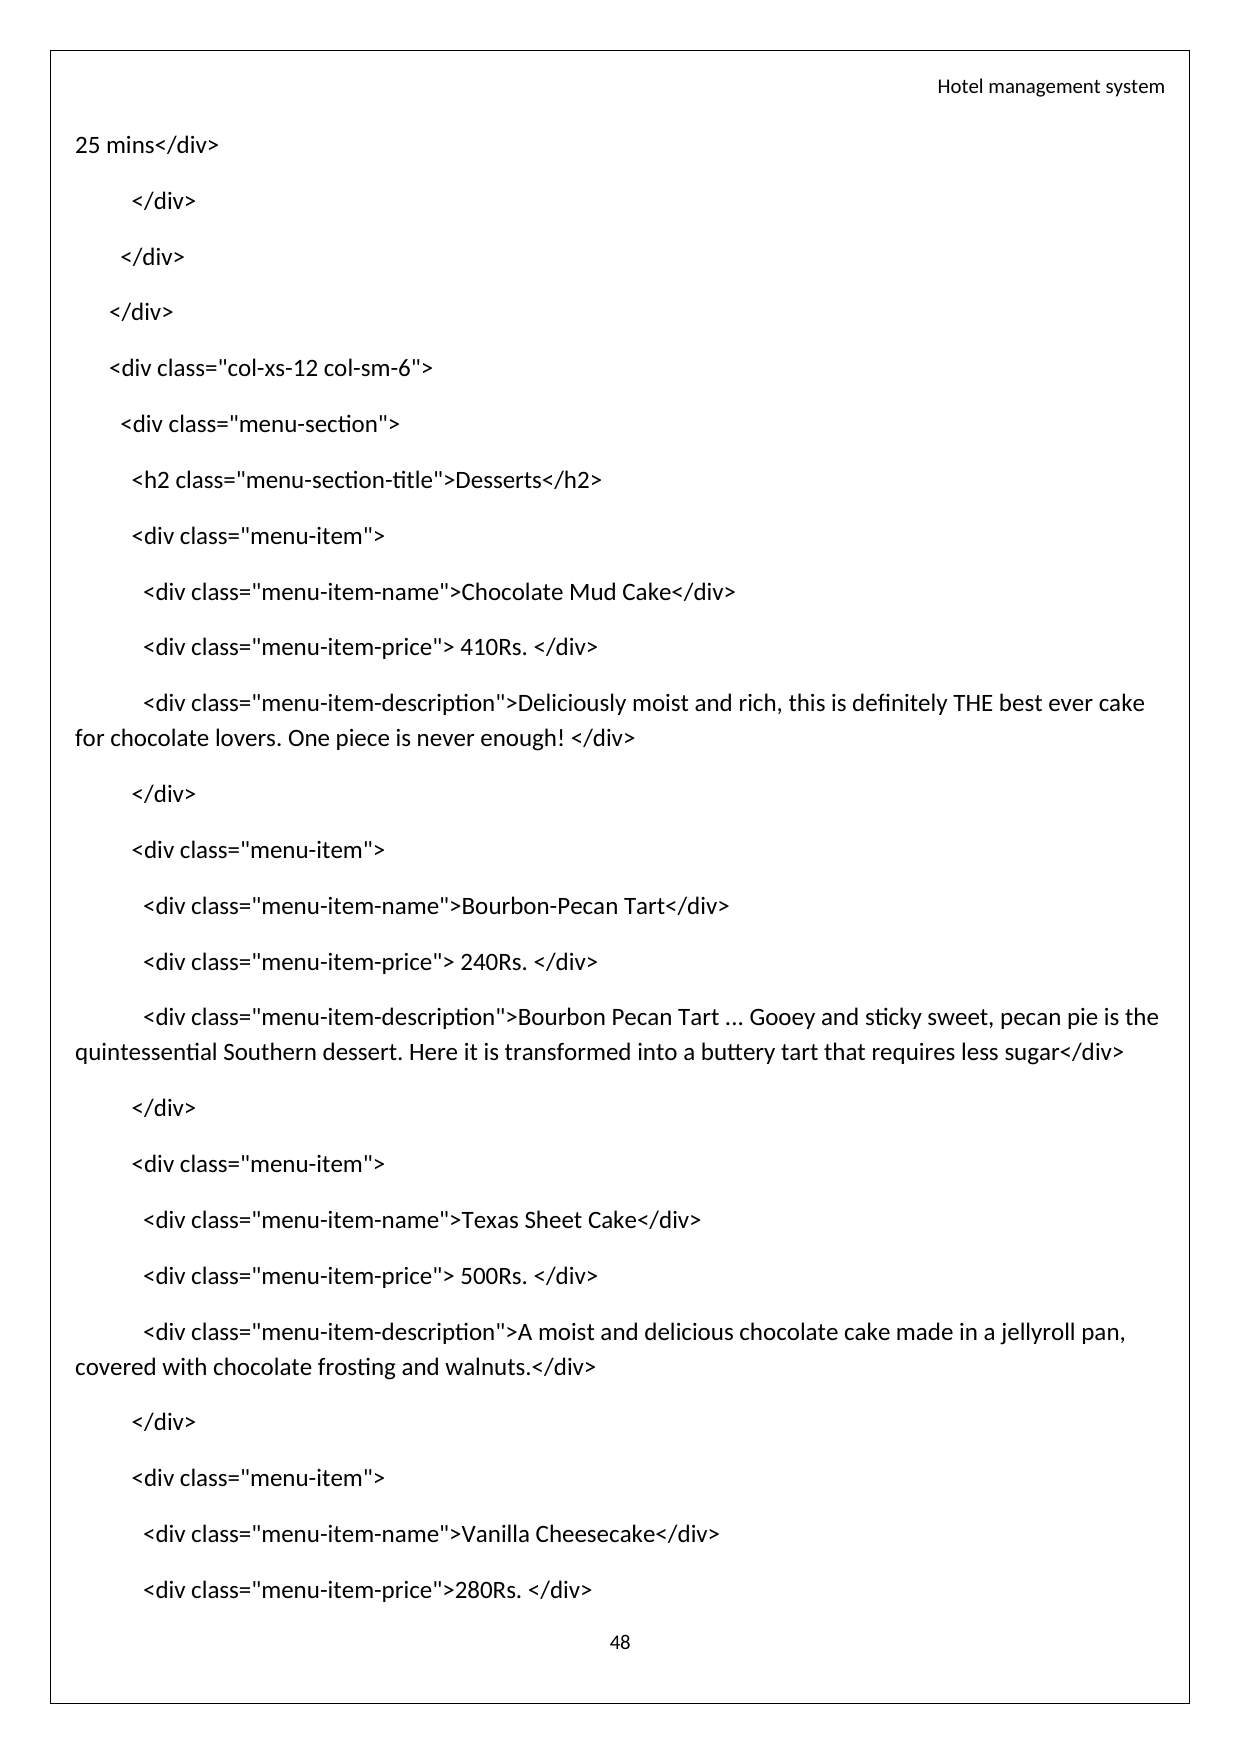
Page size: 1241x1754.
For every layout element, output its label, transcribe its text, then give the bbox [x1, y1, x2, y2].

text </div> [75, 297, 1165, 327]
text </div> [75, 1407, 1165, 1437]
text <div class="menu-item"> [75, 834, 1165, 864]
text <div class="menu-item-name">Texas Sheet Cake</div> [75, 1204, 1165, 1234]
text </div> [75, 778, 1165, 809]
text <div class="menu-item-name">Chocolate Mud Cake</div> [75, 576, 1165, 606]
text <div class="menu-item-price"> 240Rs. </div> [75, 946, 1165, 976]
text <div class="menu-item-description">Deliciously moist and rich, this is definitely THE best ever cake for chocolate lovers. One piece is never enough! </div> [75, 687, 1165, 753]
text </div> [75, 185, 1165, 215]
text <div class="col-xs-12 col-sm-6"> [75, 352, 1165, 383]
text <div class="menu-item"> [75, 1148, 1165, 1179]
text </div> [75, 1092, 1165, 1123]
text <div class="menu-item"> [75, 1462, 1165, 1493]
text <div class="menu-item-name">Vanilla Cheesecake</div> [75, 1518, 1165, 1549]
text <div class="menu-item-price"> 500Rs. </div> [75, 1260, 1165, 1290]
text <div class="menu-section"> [75, 408, 1165, 439]
text <div class="menu-item-price"> 410Rs. </div> [75, 632, 1165, 662]
text <div class="menu-item-price">280Rs. </div> [75, 1574, 1165, 1604]
text <h2 class="menu-section-title">Desserts</h2> [75, 464, 1165, 494]
text <div class="menu-item-name">Bourbon-Pecan Tart</div> [75, 890, 1165, 920]
text </div> [75, 241, 1165, 271]
text <div class="menu-item"> [75, 520, 1165, 550]
text <div class="menu-item-description">Bourbon Pecan Tart ... Gooey and sticky sweet, pecan pie is the quintessential Southern dessert. Here it is transformed into a buttery tart that requires less sugar</div> [75, 1002, 1165, 1067]
text 25 mins</div> [75, 99, 1165, 159]
text <div class="menu-item-description">A moist and delicious chocolate cake made in a jellyroll pan, covered with chocolate frosting and walnuts.</div> [75, 1316, 1165, 1381]
